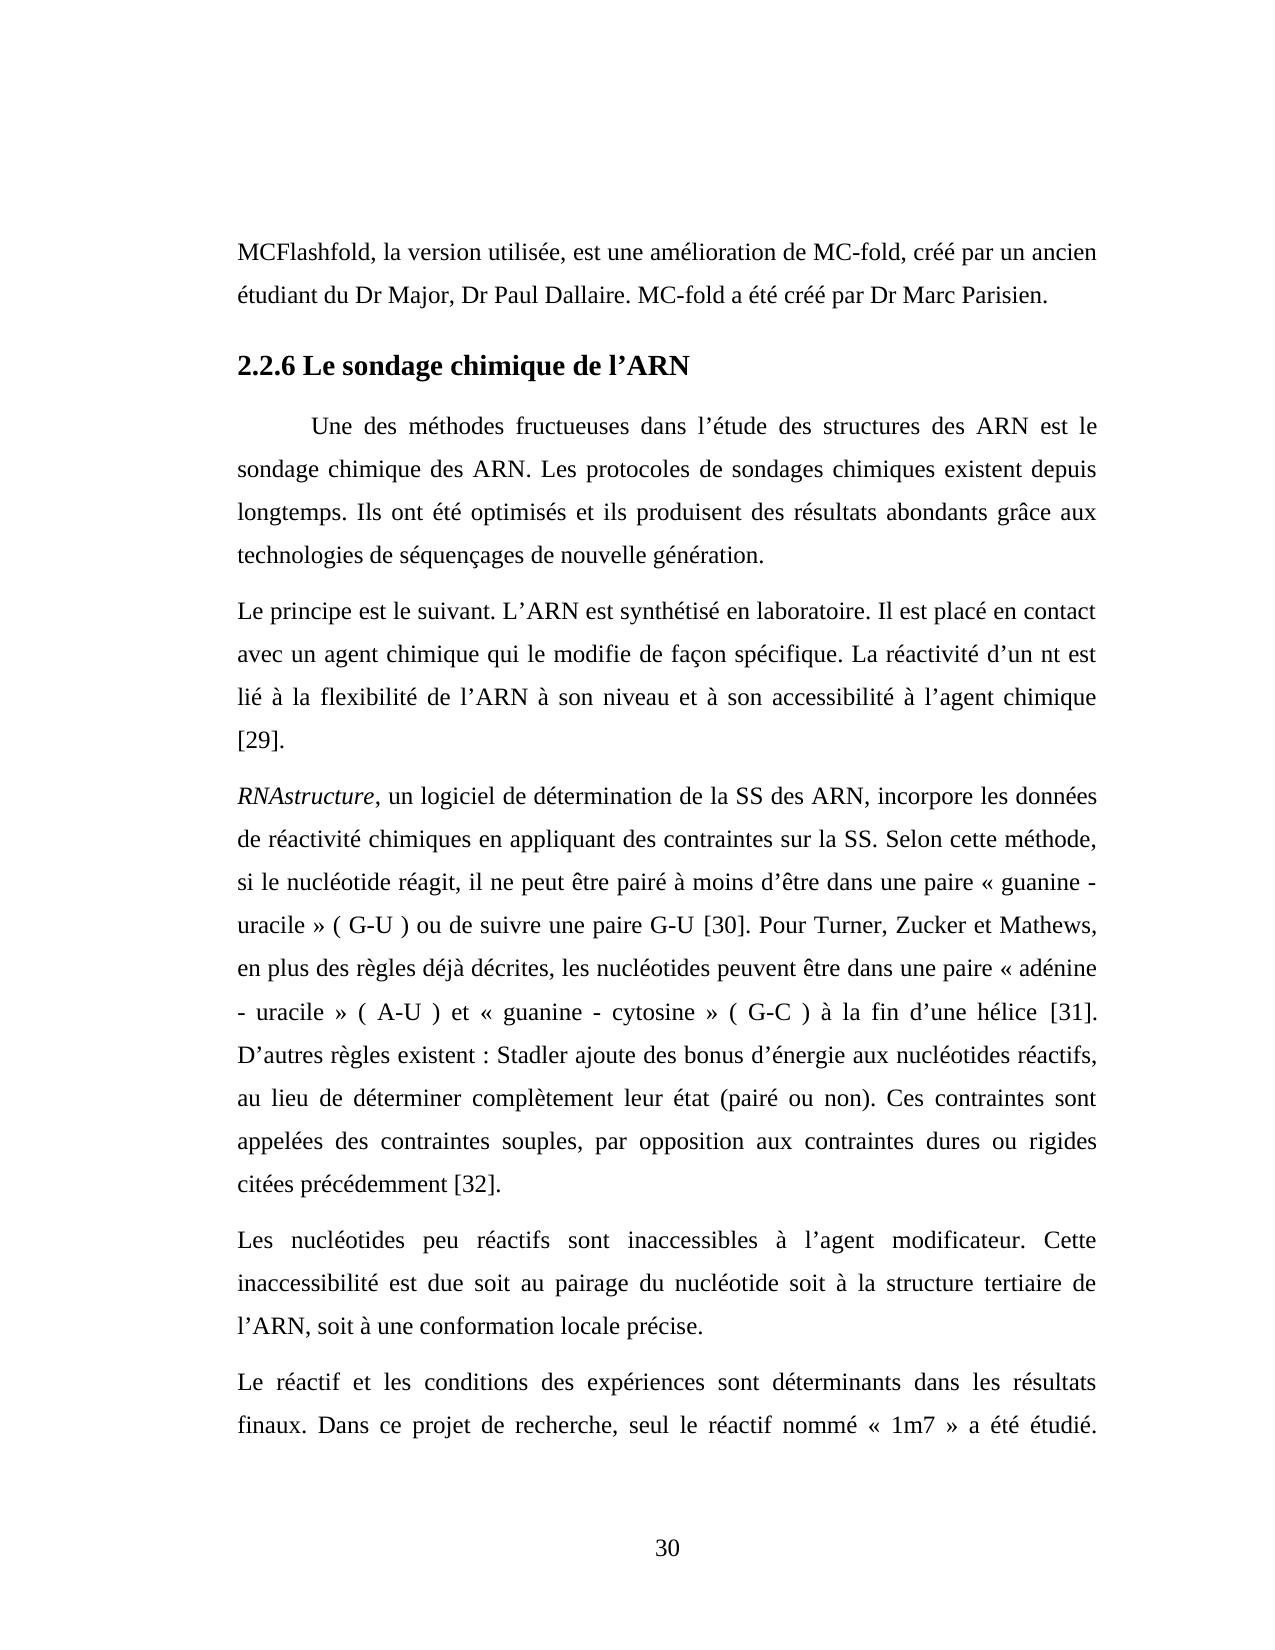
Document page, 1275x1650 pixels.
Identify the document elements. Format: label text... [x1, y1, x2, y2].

text RNAstructure, un logiciel de détermination de la SS des ARN, incorpore les données de réactivité chimiques en appliquant des contraintes sur la SS. Selon cette méthode, si le nucléotide réagit, il ne peut être pairé à moins d’être dans une paire « guanine - uracile » ( G-U ) ou de suivre une paire G-U [30]. Pour Turner, Zucker et Mathews, en plus des règles déjà décrites, les nucléotides peuvent être dans une paire « adénine - uracile » ( A-U ) et « guanine - cytosine » ( G-C ) à la fin d’une hélice [31]. D’autres règles existent : Stadler ajoute des bonus d’énergie aux nucléotides réactifs, au lieu de déterminer complètement leur état (pairé ou non). Ces contraintes sont appelées des contraintes souples, par opposition aux contraintes dures ou rigides citées précédemment [32]. [237, 781, 1098, 1198]
text Une des méthodes fructueuses dans l’étude des structures des ARN est le sondage chimique des ARN. Les protocoles de sondages chimiques existent depuis longtemps. Ils ont été optimisés et ils produisent des résultats abondants grâce aux technologies de séquençages de nouvelle génération. [237, 411, 1098, 569]
subtitle 2.2.6 Le sondage chimique de l’ARN [237, 348, 1098, 382]
text MCFlashfold, la version utilisée, est une amélioration de MC-fold, créé par un ancien étudiant du Dr Major, Dr Paul Dallaire. MC-fold a été créé par Dr Marc Parisien. [237, 237, 1098, 309]
text Les nucléotides peu réactifs sont inaccessibles à l’agent modificateur. Cette inaccessibilité est due soit au pairage du nucléotide soit à la structure tertiaire de l’ARN, soit à une conformation locale précise. [237, 1225, 1098, 1340]
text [237, 1367, 1098, 1438]
text Le principe est le suivant. L’ARN est synthétisé en laboratoire. Il est placé en contact avec un agent chimique qui le modifie de façon spécifique. La réactivité d’un nt est lié à la flexibilité de l’ARN à son niveau et à son accessibilité à l’agent chimique [29]. [237, 596, 1098, 754]
